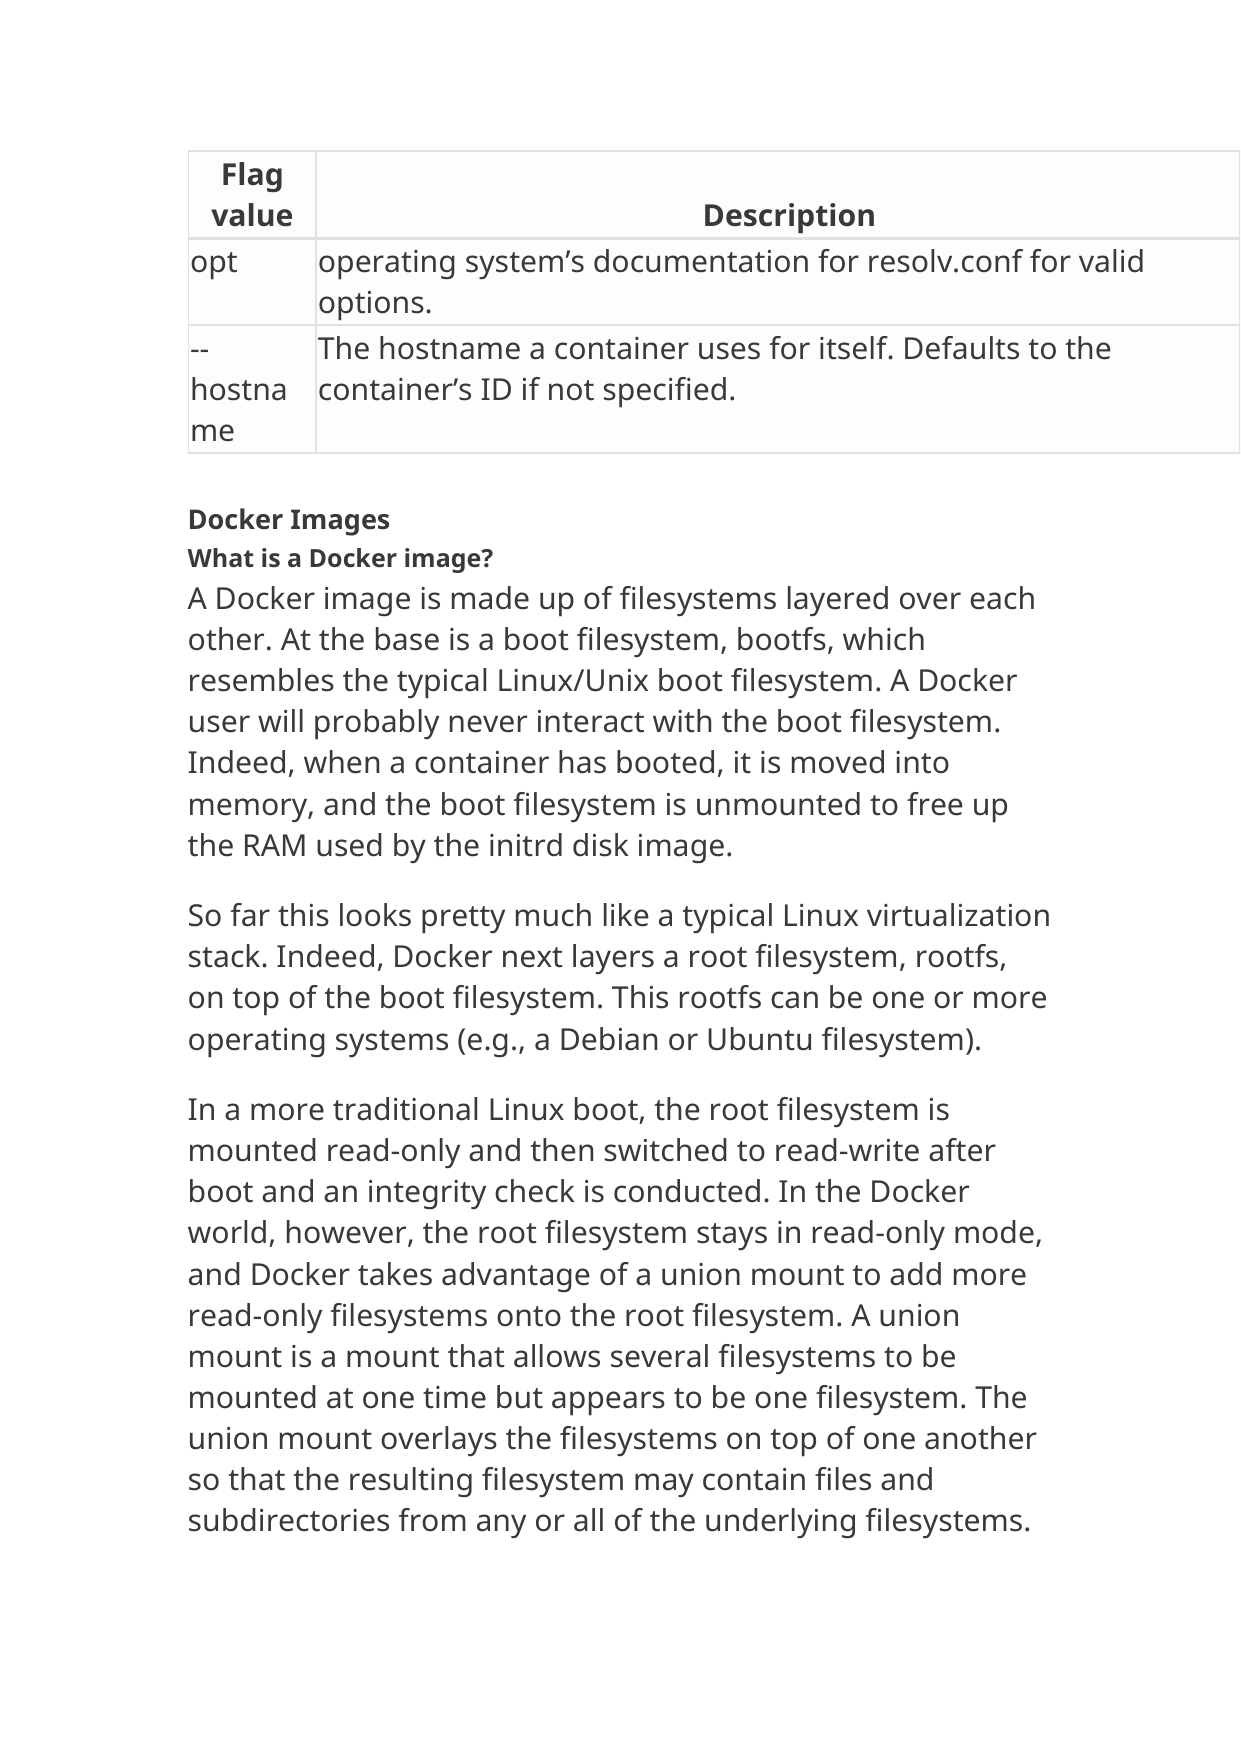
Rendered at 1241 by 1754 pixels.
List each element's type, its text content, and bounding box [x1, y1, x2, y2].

text A Docker image is made up of filesystems layered over each other. At the base is a boot filesystem, bootfs, which resembles the typical Linux/Unix boot filesystem. A Docker user will probably never interact with the boot filesystem. Indeed, when a container has booted, it is moved into memory, and the boot filesystem is unmounted to free up the RAM used by the initrd disk image. [187, 577, 1053, 865]
text So far this looks pretty much like a typical Linux virtualization stack. Indeed, Docker next layers a root filesystem, rootfs, on top of the boot filesystem. This rootfs can be one or more operating systems (e.g., a Debian or Ubuntu filesystem). [187, 894, 1053, 1059]
subtitle What is a Docker image? [187, 540, 1053, 574]
text In a more traditional Linux boot, the root filesystem is mounted read-only and then switched to read-write after boot and an integrity check is conducted. In the Docker world, however, the root filesystem stays in read-only mode, and Docker takes advantage of a union mount to add more read-only filesystems onto the root filesystem. A union mount is a mount that allows several filesystems to be mounted at one time but appears to be one filesystem. The union mount overlays the filesystems on top of one another so that the resulting filesystem may contain files and subdirectories from any or all of the underlying filesystems. [187, 1088, 1053, 1541]
subtitle Docker Images [187, 501, 1053, 537]
table_header Flag value [189, 152, 315, 237]
table_header Description [317, 152, 1239, 237]
table_cell --hostname [189, 326, 315, 452]
table_cell --dns-opt [189, 240, 315, 324]
table_cell The hostname a container uses for itself. Defaults to the container’s ID if not specified. [317, 326, 1239, 452]
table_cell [317, 240, 1239, 324]
